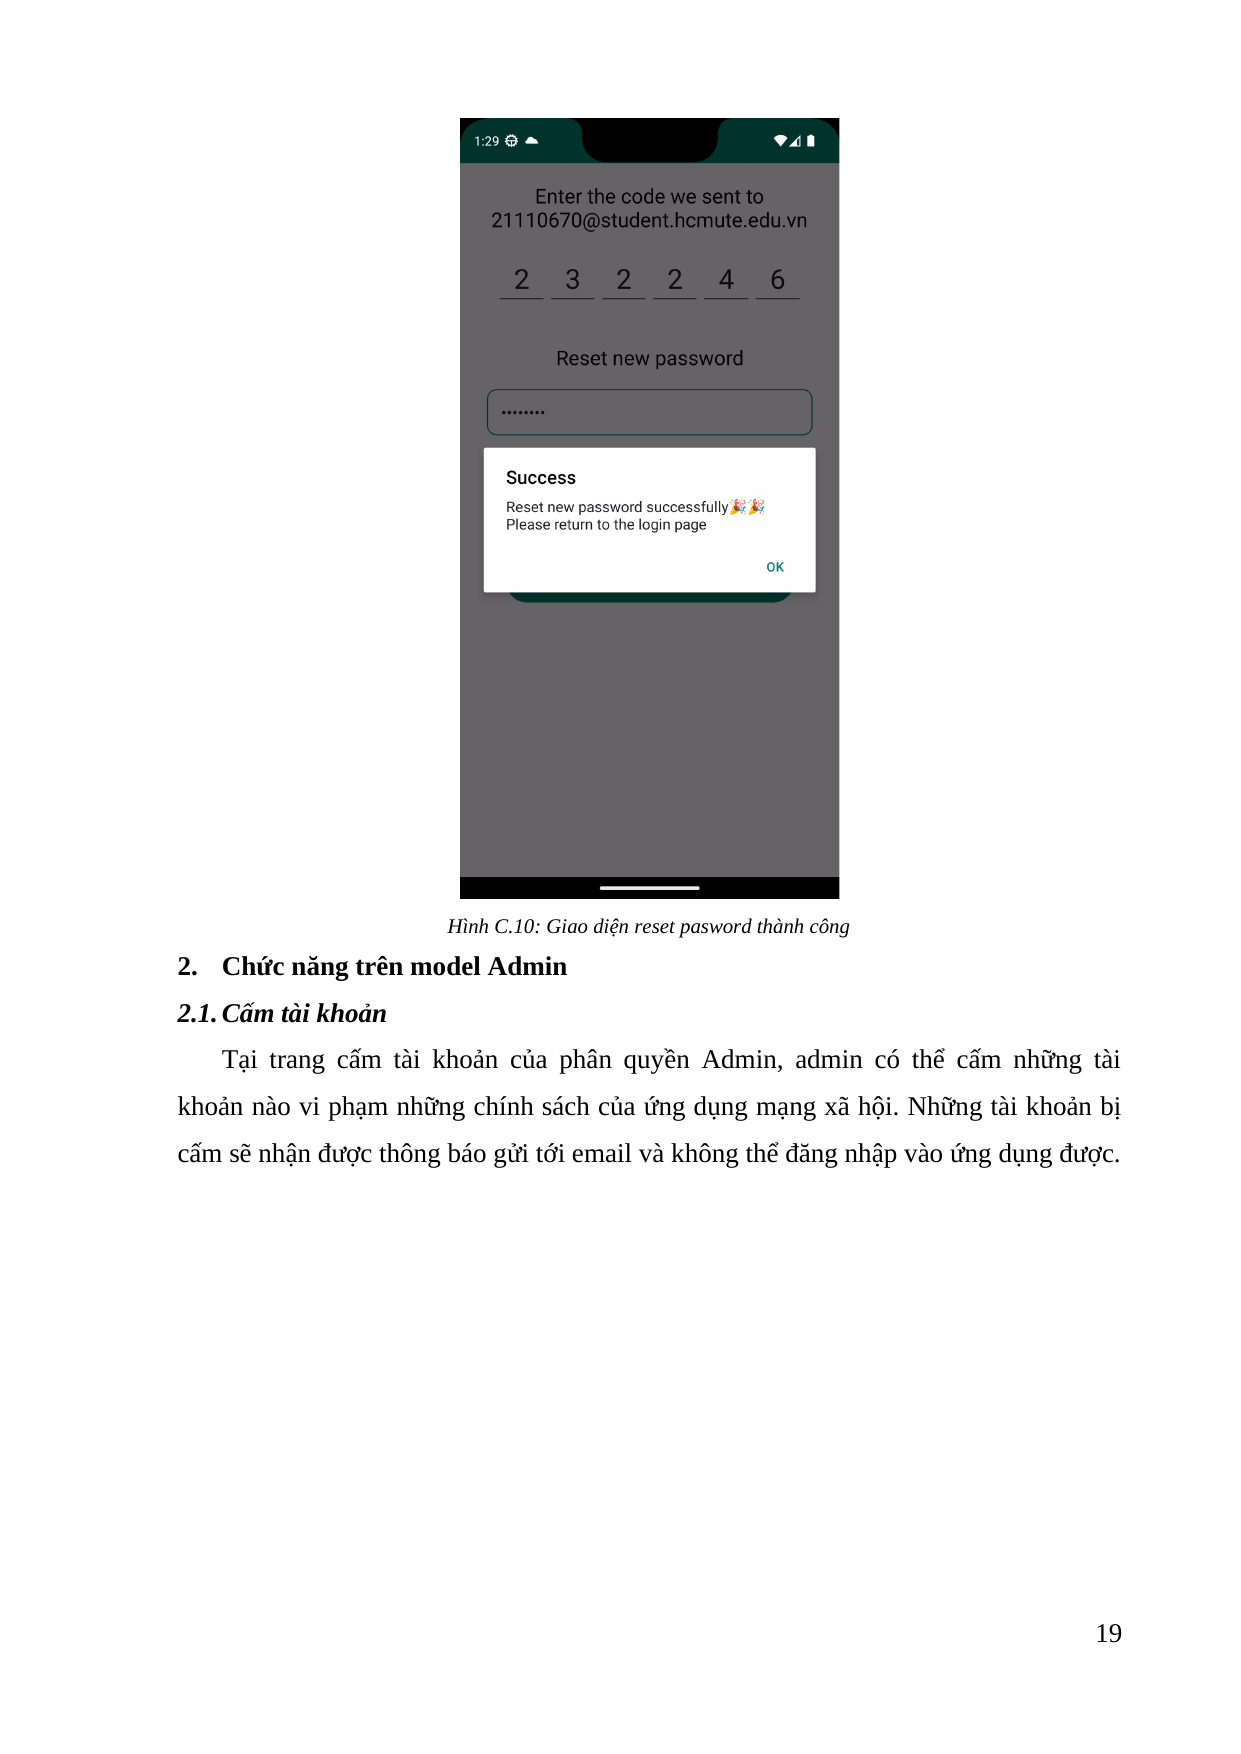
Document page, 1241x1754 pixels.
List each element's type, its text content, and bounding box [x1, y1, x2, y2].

subtitle Cấm tài khoản [177, 997, 1122, 1028]
subtitle Chức năng trên model Admin [177, 950, 1122, 981]
picture [460, 118, 840, 899]
text Tại trang cấm tài khoản của phân quyền Admin, admin có thể cấm những tài khoản nào vi phạm những chính sách của ứng dụng mạng xã hội. Những tài khoản bị cấm sẽ nhận được thông báo gửi tới email và không thể đăng nhập vào ứng dụng được. [177, 1043, 1122, 1168]
